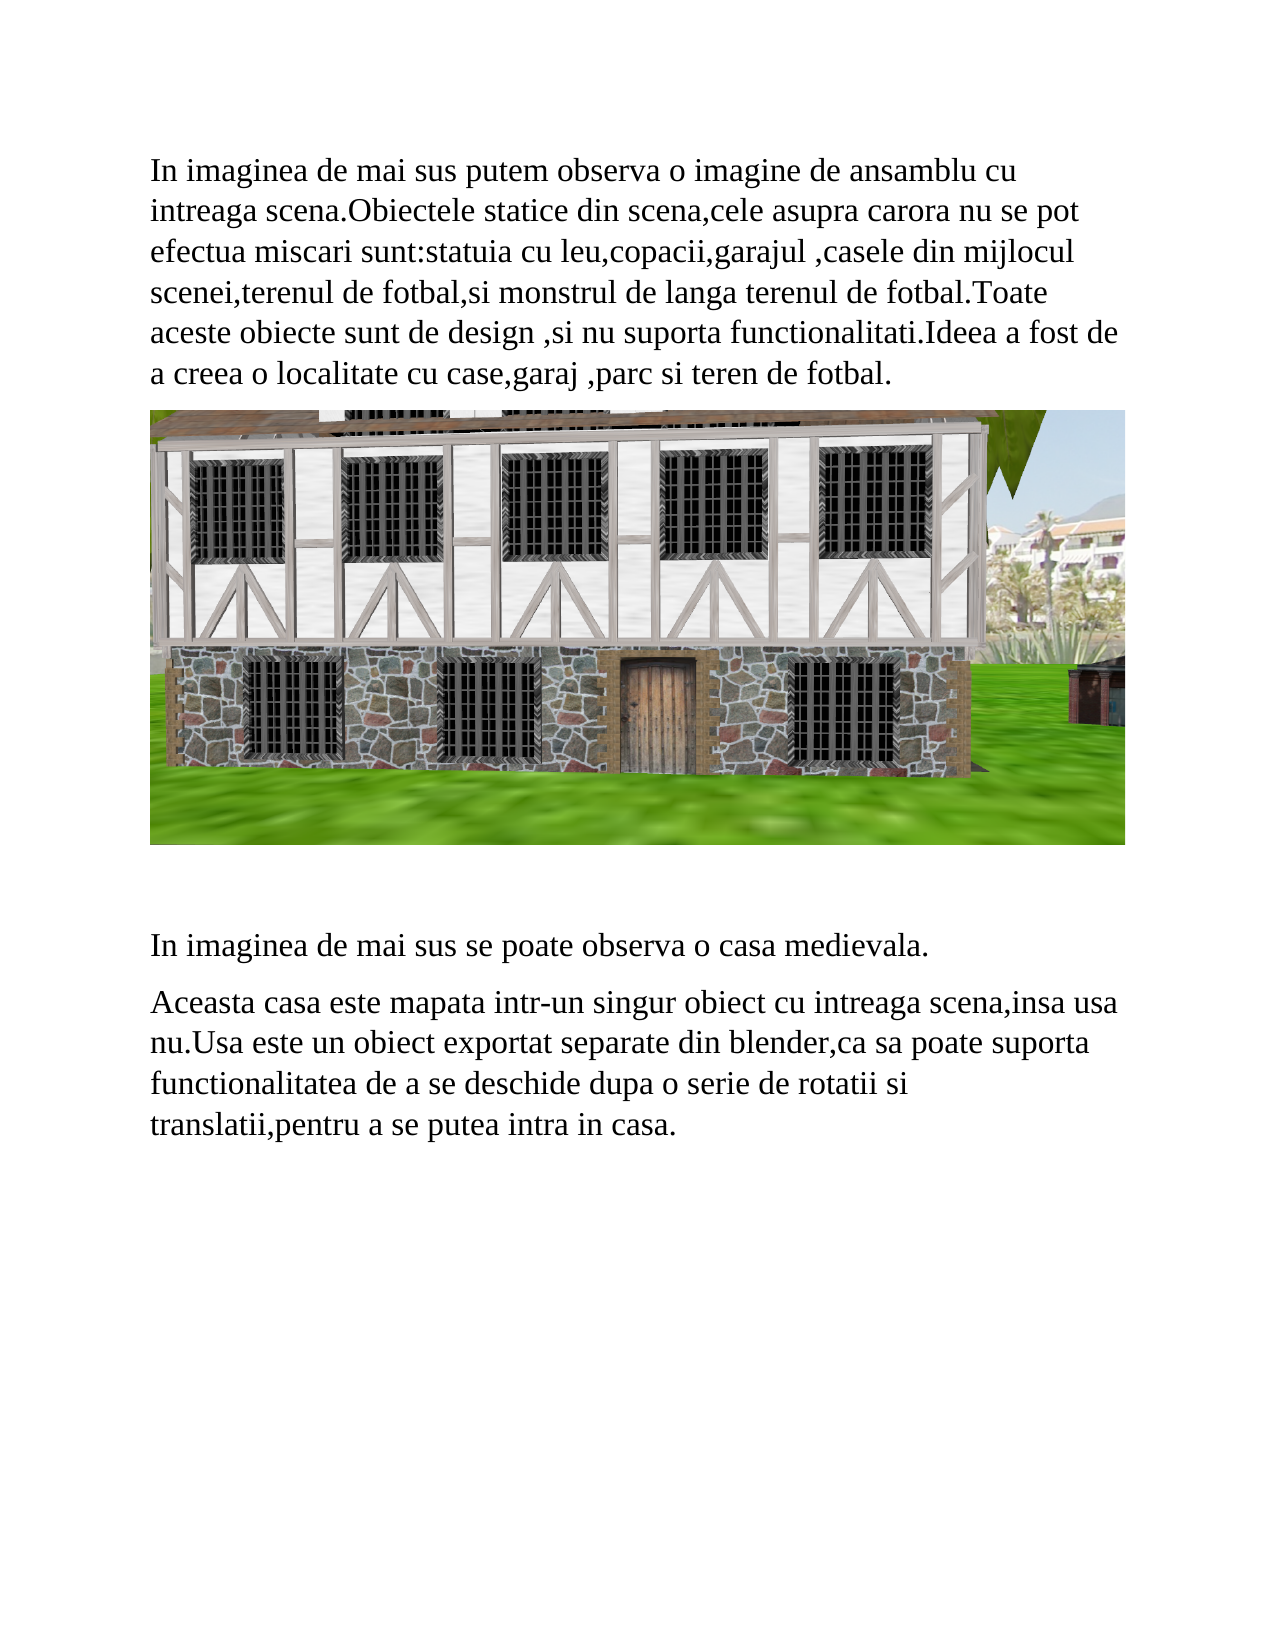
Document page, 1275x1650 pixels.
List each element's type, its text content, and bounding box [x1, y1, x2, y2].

picture [150, 410, 1125, 845]
text In imaginea de mai sus putem observa o imagine de ansamblu cu intreaga scena.Obiectele statice din scena,cele asupra carora nu se pot efectua miscari sunt:statuia cu leu,copacii,garajul ,casele din mijlocul scenei,terenul de fotbal,si monstrul de langa terenul de fotbal.Toate aceste obiecte sunt de design ,si nu suporta functionalitati.Ideea a fost de a creea o localitate cu case,garaj ,parc si teren de fotbal. [150, 150, 1125, 391]
text In imaginea de mai sus se poate observa o casa medievala. [150, 925, 1125, 963]
text Aceasta casa este mapata intr-un singur obiect cu intreaga scena,insa usa nu.Usa este un obiect exportat separate din blender,ca sa poate suporta functionalitatea de a se deschide dupa o serie de rotatii si translatii,pentru a se putea intra in casa. [150, 982, 1125, 1142]
